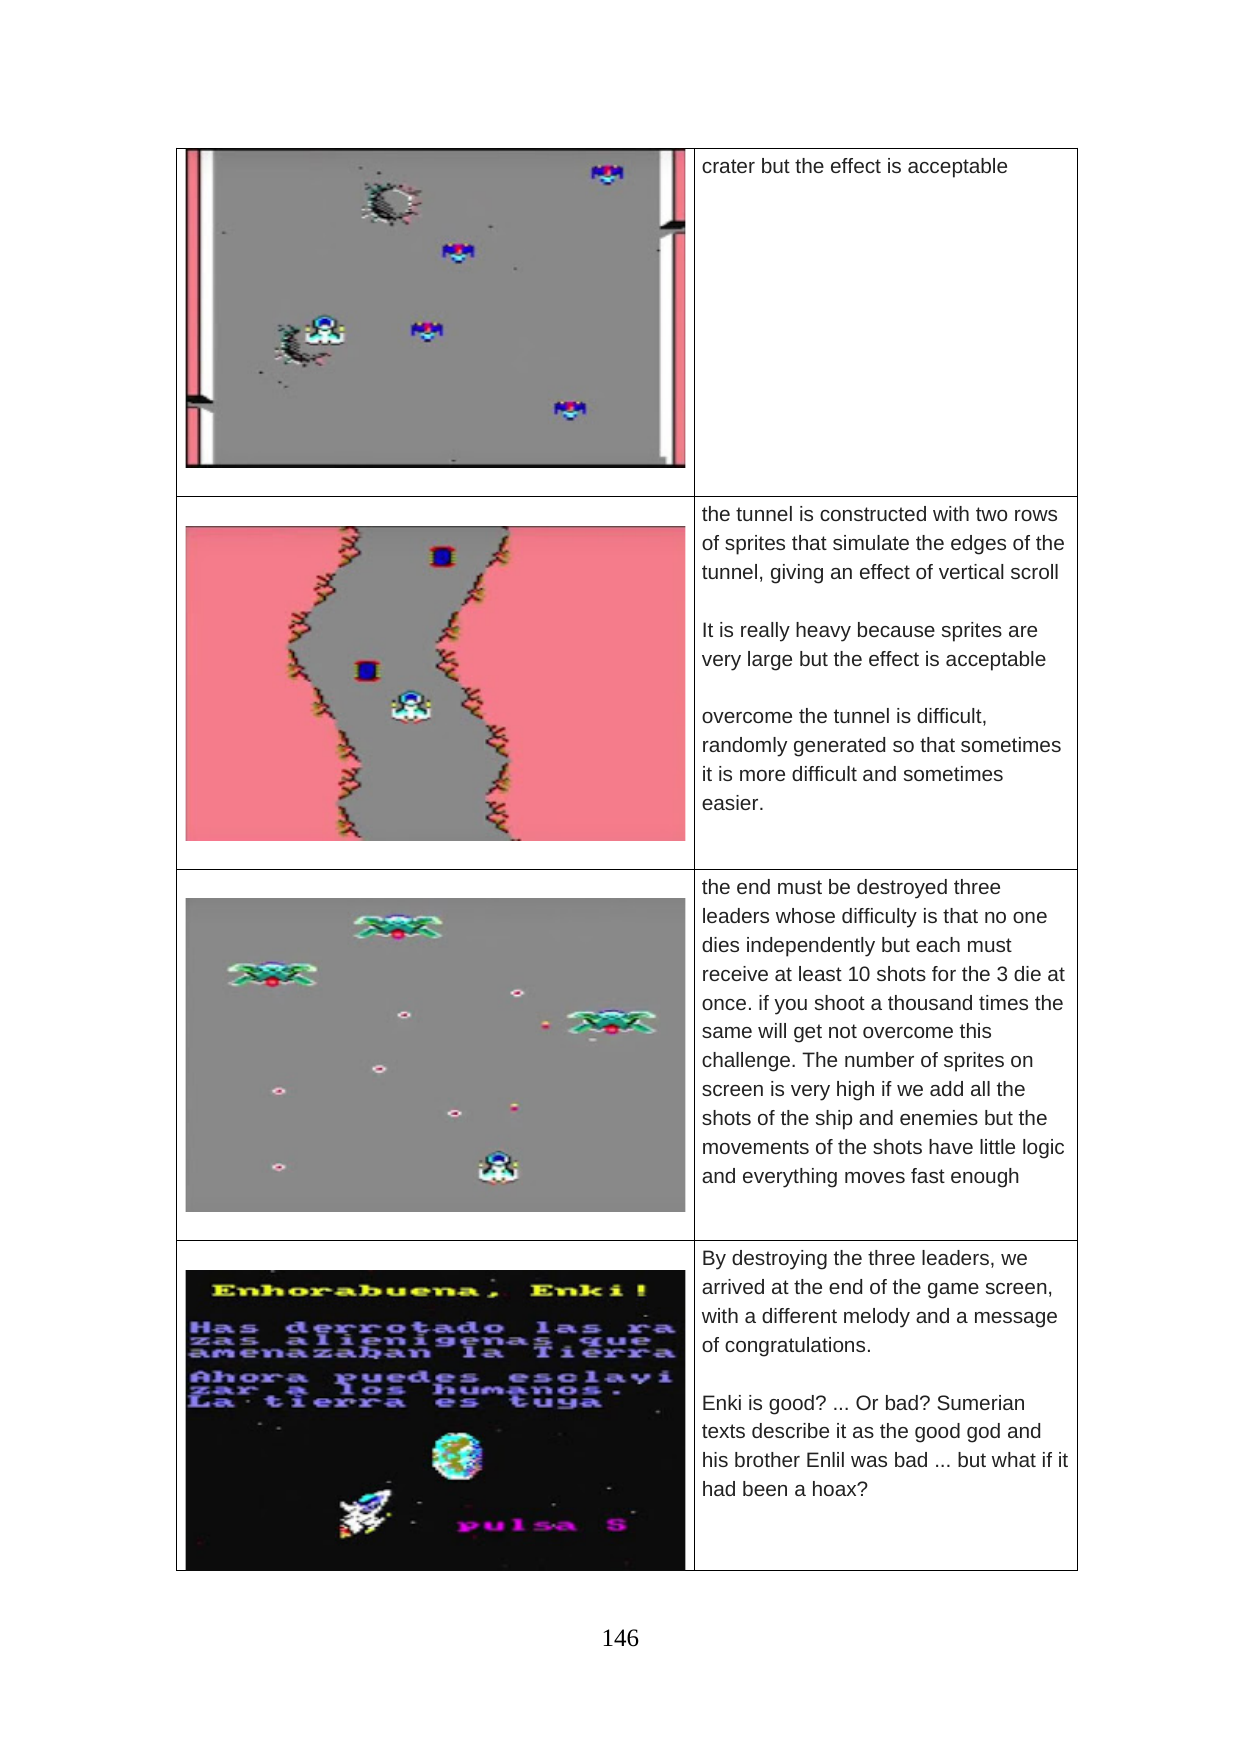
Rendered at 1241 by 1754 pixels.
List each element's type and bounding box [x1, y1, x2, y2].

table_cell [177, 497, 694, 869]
picture [185, 526, 686, 841]
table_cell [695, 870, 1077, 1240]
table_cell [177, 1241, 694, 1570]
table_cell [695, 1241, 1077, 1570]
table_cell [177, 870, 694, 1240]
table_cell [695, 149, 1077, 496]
picture [185, 148, 686, 468]
picture [185, 898, 686, 1212]
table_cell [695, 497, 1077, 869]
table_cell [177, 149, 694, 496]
picture [185, 1270, 686, 1571]
